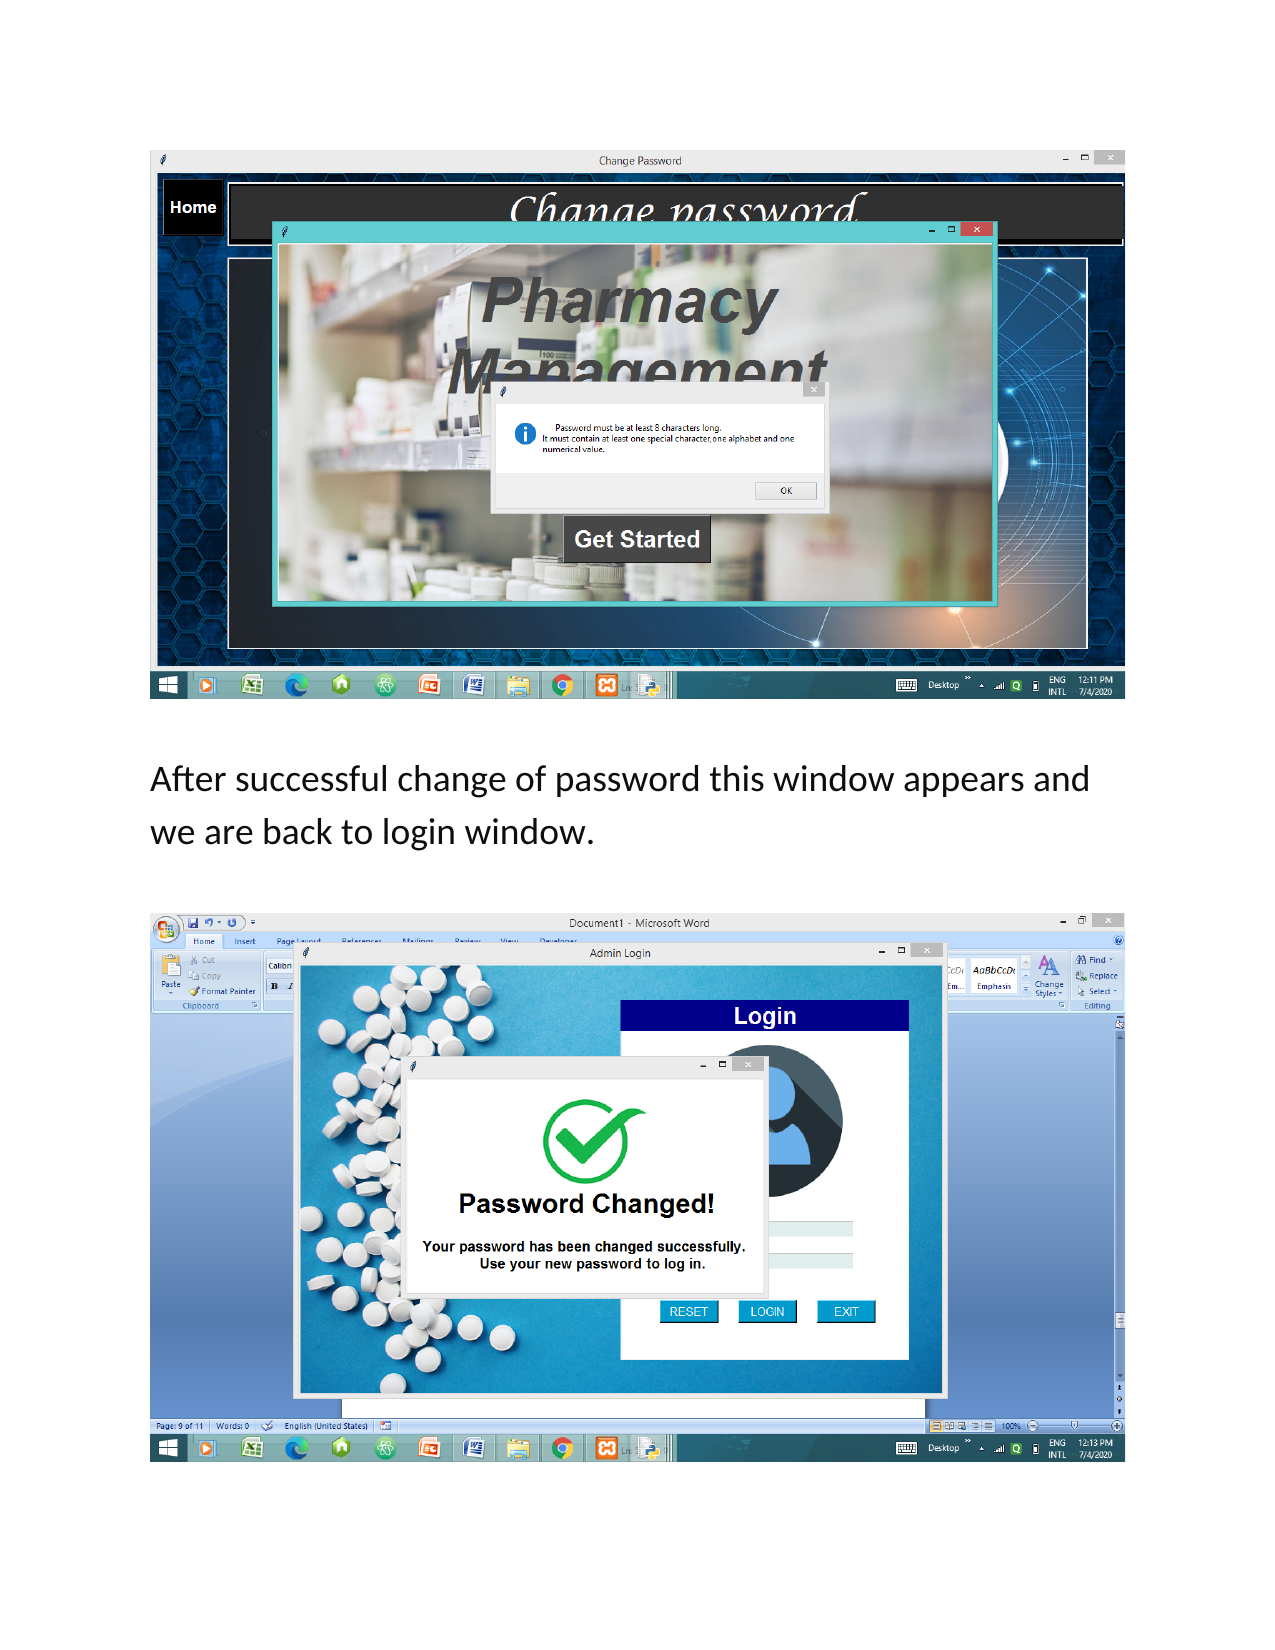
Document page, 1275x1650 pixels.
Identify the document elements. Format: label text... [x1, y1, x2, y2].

text After successful change of password this window appears and we are back to login window. [150, 755, 1125, 853]
picture [150, 913, 1125, 1462]
picture [150, 150, 1125, 699]
